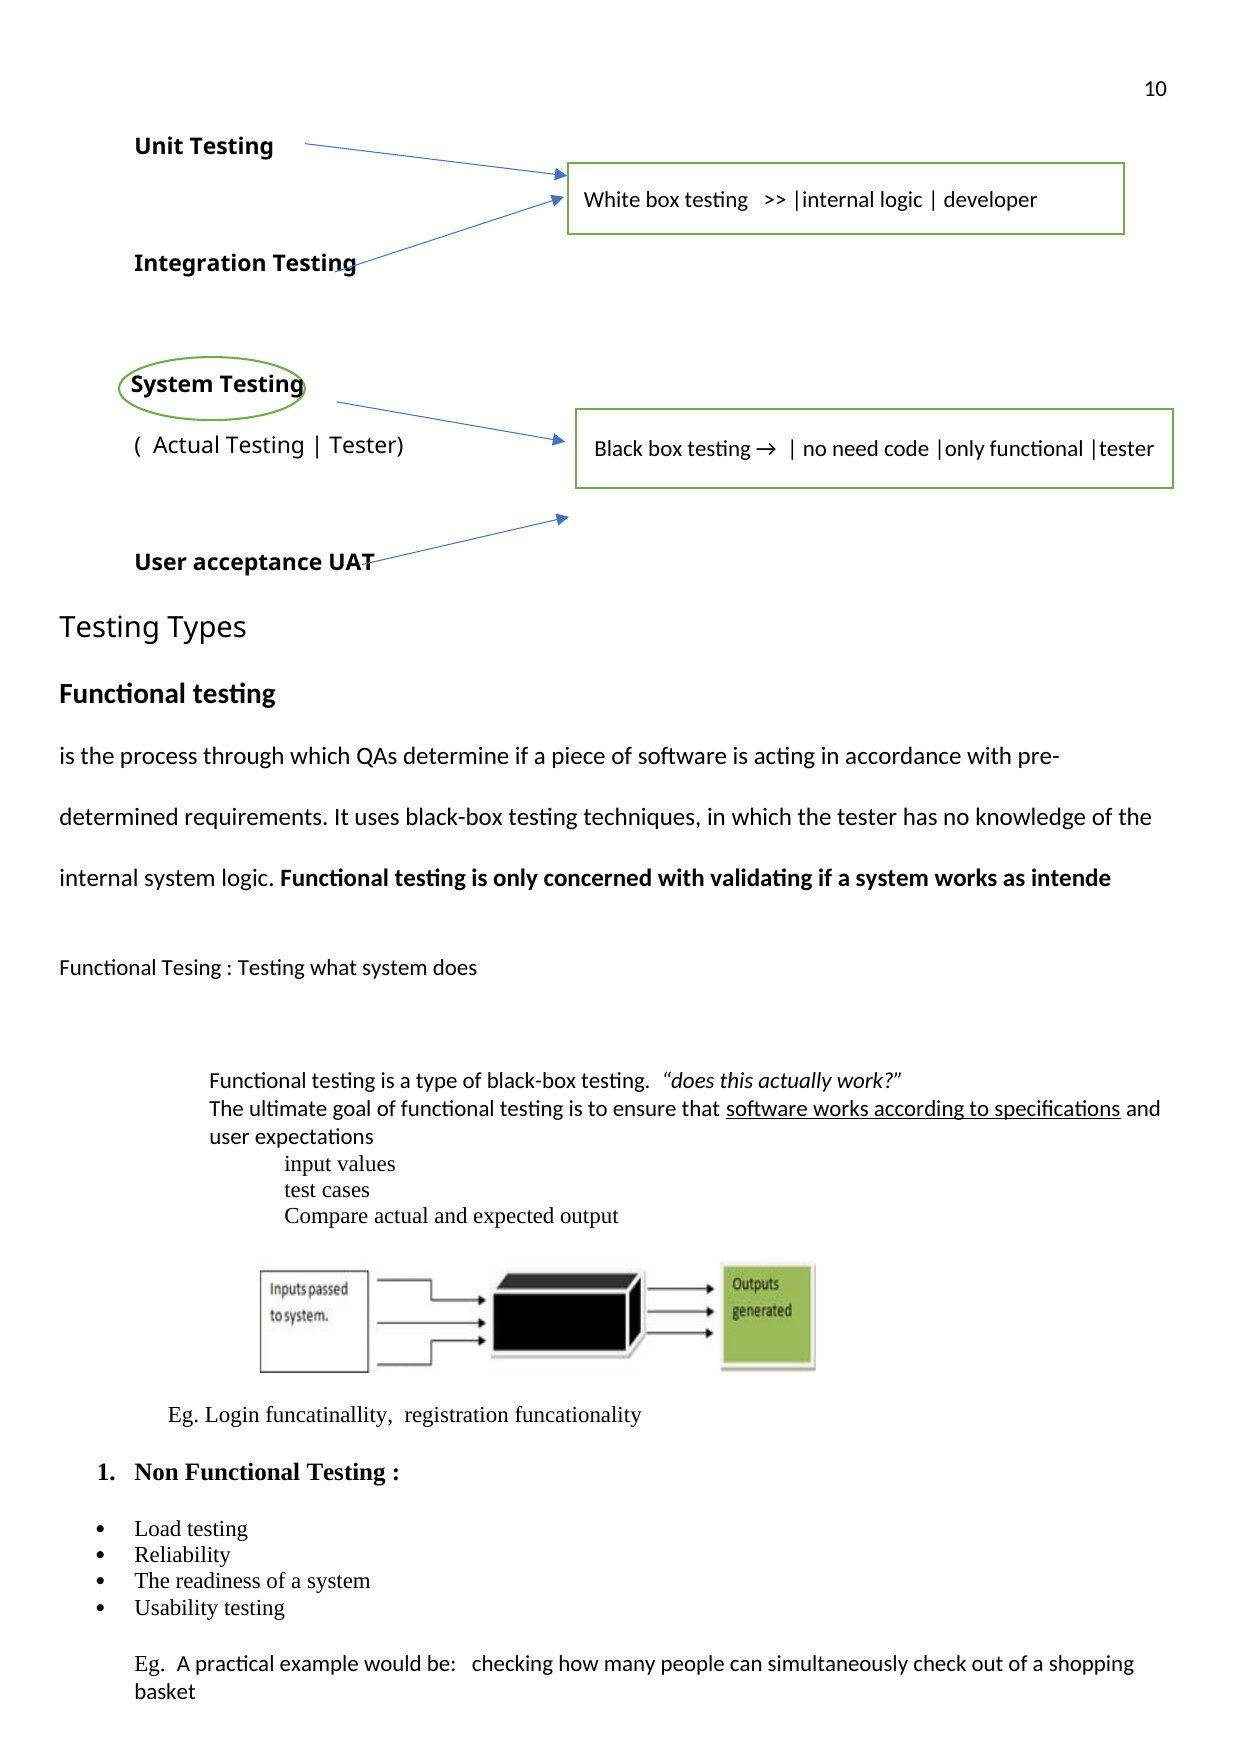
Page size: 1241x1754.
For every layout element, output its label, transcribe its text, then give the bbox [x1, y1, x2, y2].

text Testing Types [59, 607, 1167, 646]
text User acceptance UAT [59, 546, 1167, 577]
list The ultimate goal of functional testing is to ensure that software works according to specifications and user expectations [209, 1094, 1167, 1150]
list Load testing [97, 1515, 1167, 1541]
list The readiness of a system [97, 1568, 1167, 1594]
list Compare actual and expected output [209, 1203, 1167, 1229]
text Unit Testing [59, 130, 1167, 161]
text Eg. Login funcatinallity, registration funcationality [59, 1401, 1167, 1428]
text Eg. A practical example would be: checking how many people can simultaneously check out of a shopping basket [134, 1649, 1167, 1706]
text Functional Tesing : Testing what system does [59, 953, 1167, 981]
text Functional testing [59, 676, 1167, 711]
text System Testing [59, 368, 1167, 399]
list Usability testing [97, 1594, 1167, 1620]
list Reliability [97, 1541, 1167, 1568]
list test cases [209, 1176, 1167, 1203]
list input values [209, 1150, 1167, 1176]
text is the process through which QAs determine if a piece of software is acting in accordance with pre-determined requirements. It uses black-box testing techniques, in which the tester has no knowledge of the internal system logic. Functional testing is only concerned with validating if a system works as intende [59, 740, 1167, 893]
text Integration Testing [59, 247, 1167, 279]
text ( Actual Testing | Tester) [59, 429, 575, 460]
picture [259, 1258, 817, 1373]
list Non Functional Testing : [97, 1457, 1167, 1486]
list Functional testing is a type of black-box testing. “does this actually work?” [209, 1066, 1167, 1094]
